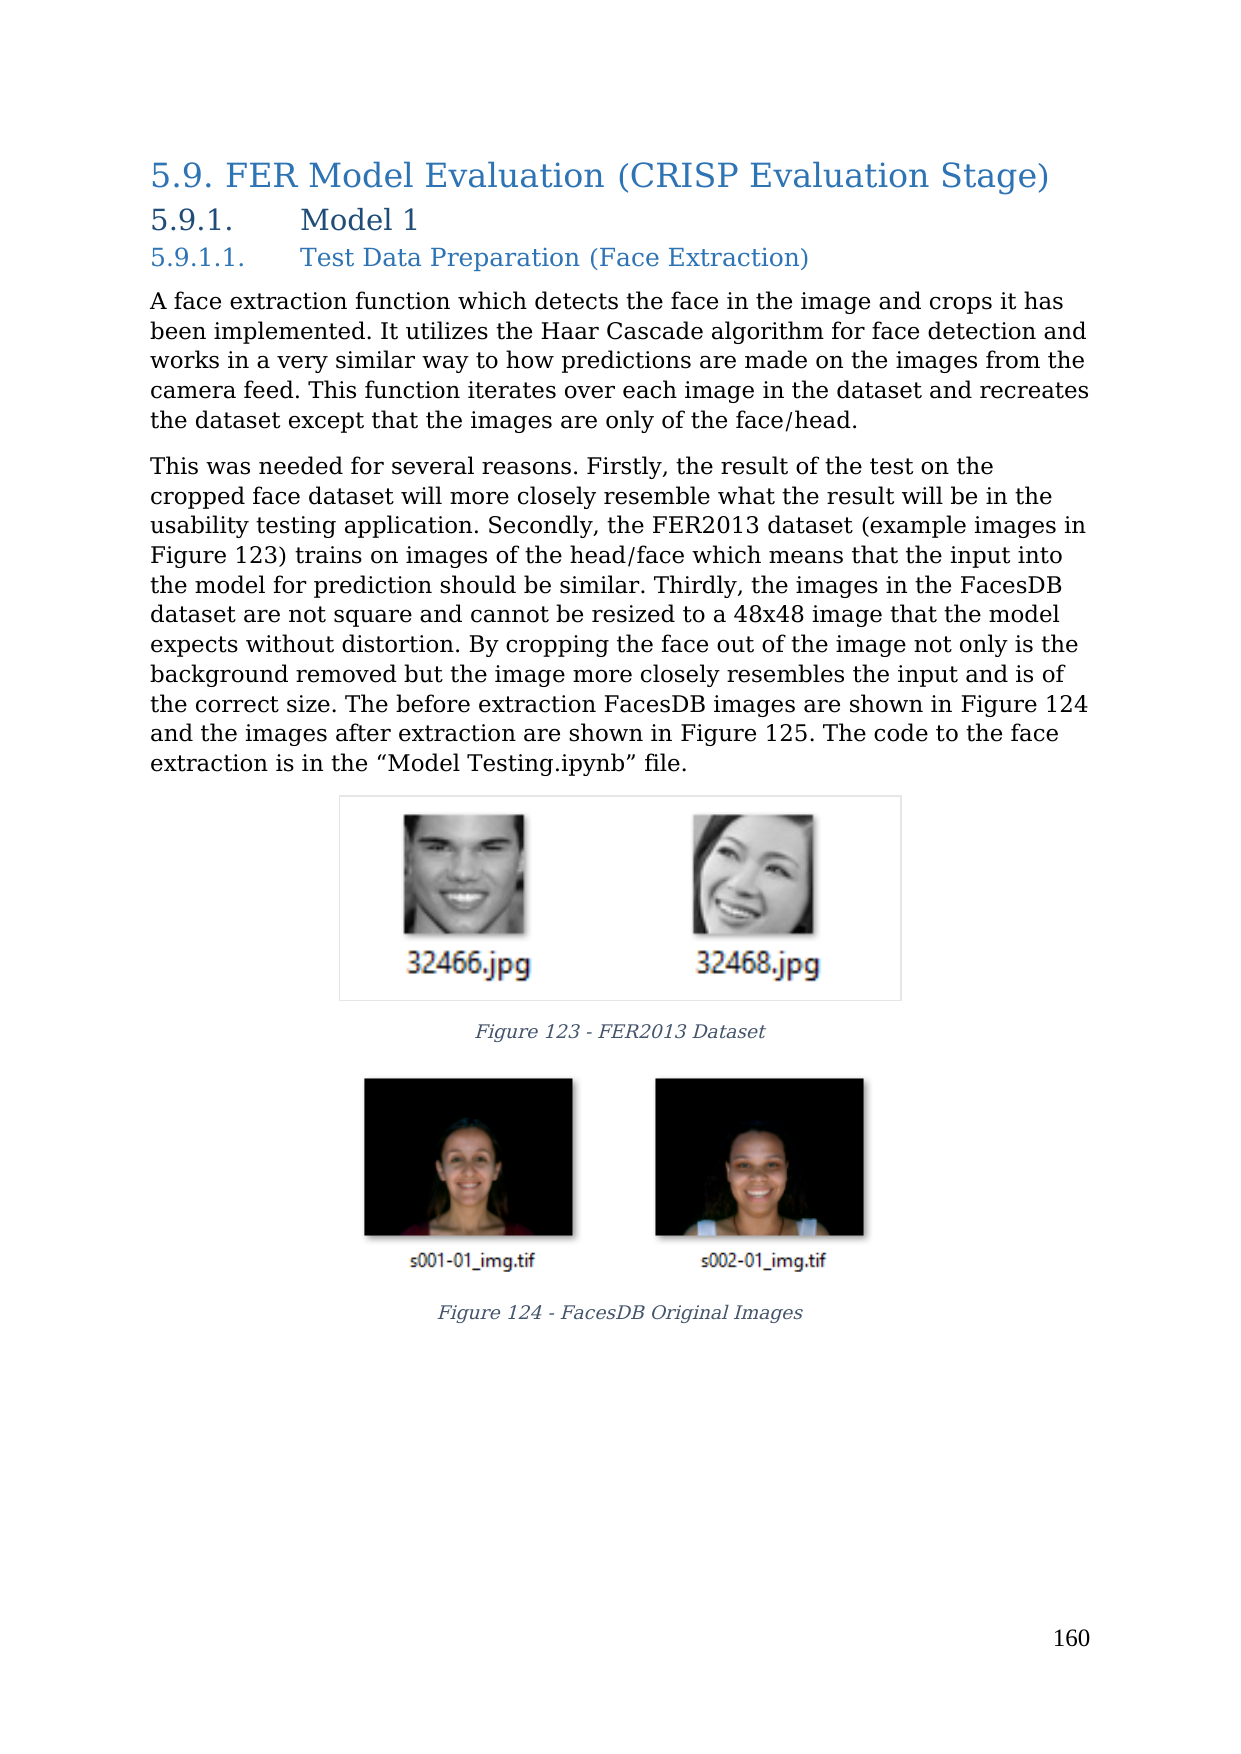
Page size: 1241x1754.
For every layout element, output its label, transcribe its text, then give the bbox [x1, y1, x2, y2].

text This was needed for several reasons. Firstly, the result of the test on the cropped face dataset will more closely resemble what the result will be in the usability testing application. Secondly, the FER2013 dataset (example images in Figure 123) trains on images of the head/face which means that the input into the model for prediction should be similar. Thirdly, the images in the FacesDB dataset are not square and cannot be resized to a 48x48 image that the model expects without distortion. By cropping the face out of the image not only is the background removed but the image more closely resembles the input and is of the correct size. The before extraction FacesDB images are shown in Figure 124 and the images after extraction are shown in Figure 125. The code to the face extraction is in the “Model Testing.ipynb” file. [150, 452, 1090, 776]
text A face extraction function which detects the face in the image and crops it has been implemented. It utilizes the Haar Cascade algorithm for face detection and works in a very similar way to how predictions are made on the images from the camera feed. This function iterates over each image in the dataset and recreates the dataset except that the images are only of the face/head. [150, 287, 1090, 433]
picture [340, 797, 900, 1000]
picture [338, 1063, 903, 1283]
subtitle FER Model Evaluation (CRISP Evaluation Stage) [150, 154, 1090, 194]
subtitle Test Data Preparation (Face Extraction) [150, 242, 1090, 272]
subtitle Model 1 [150, 201, 1090, 236]
